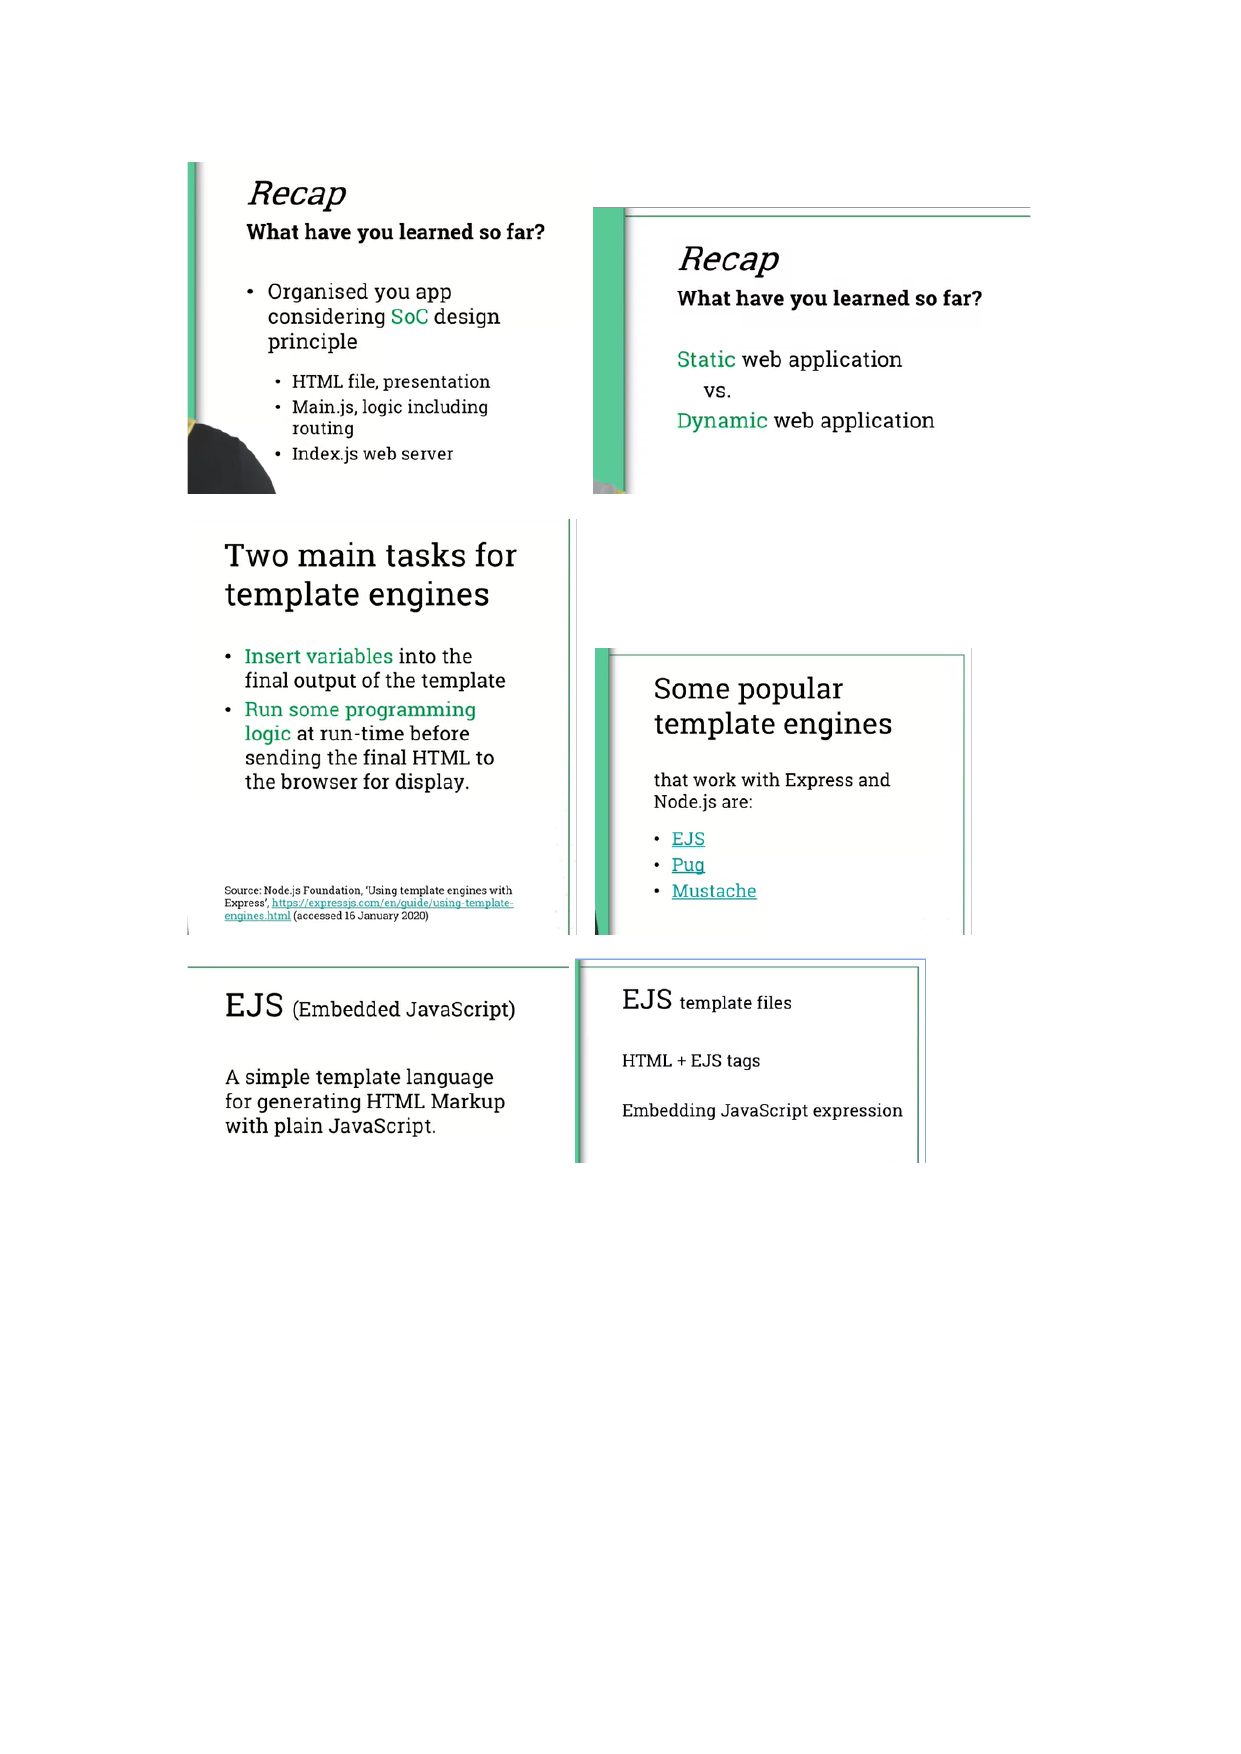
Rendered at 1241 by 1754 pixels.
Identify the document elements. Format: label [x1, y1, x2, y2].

picture [595, 648, 975, 935]
picture [187, 962, 569, 1163]
picture [187, 519, 589, 935]
picture [593, 201, 1031, 494]
picture [575, 942, 931, 1163]
picture [187, 162, 587, 494]
